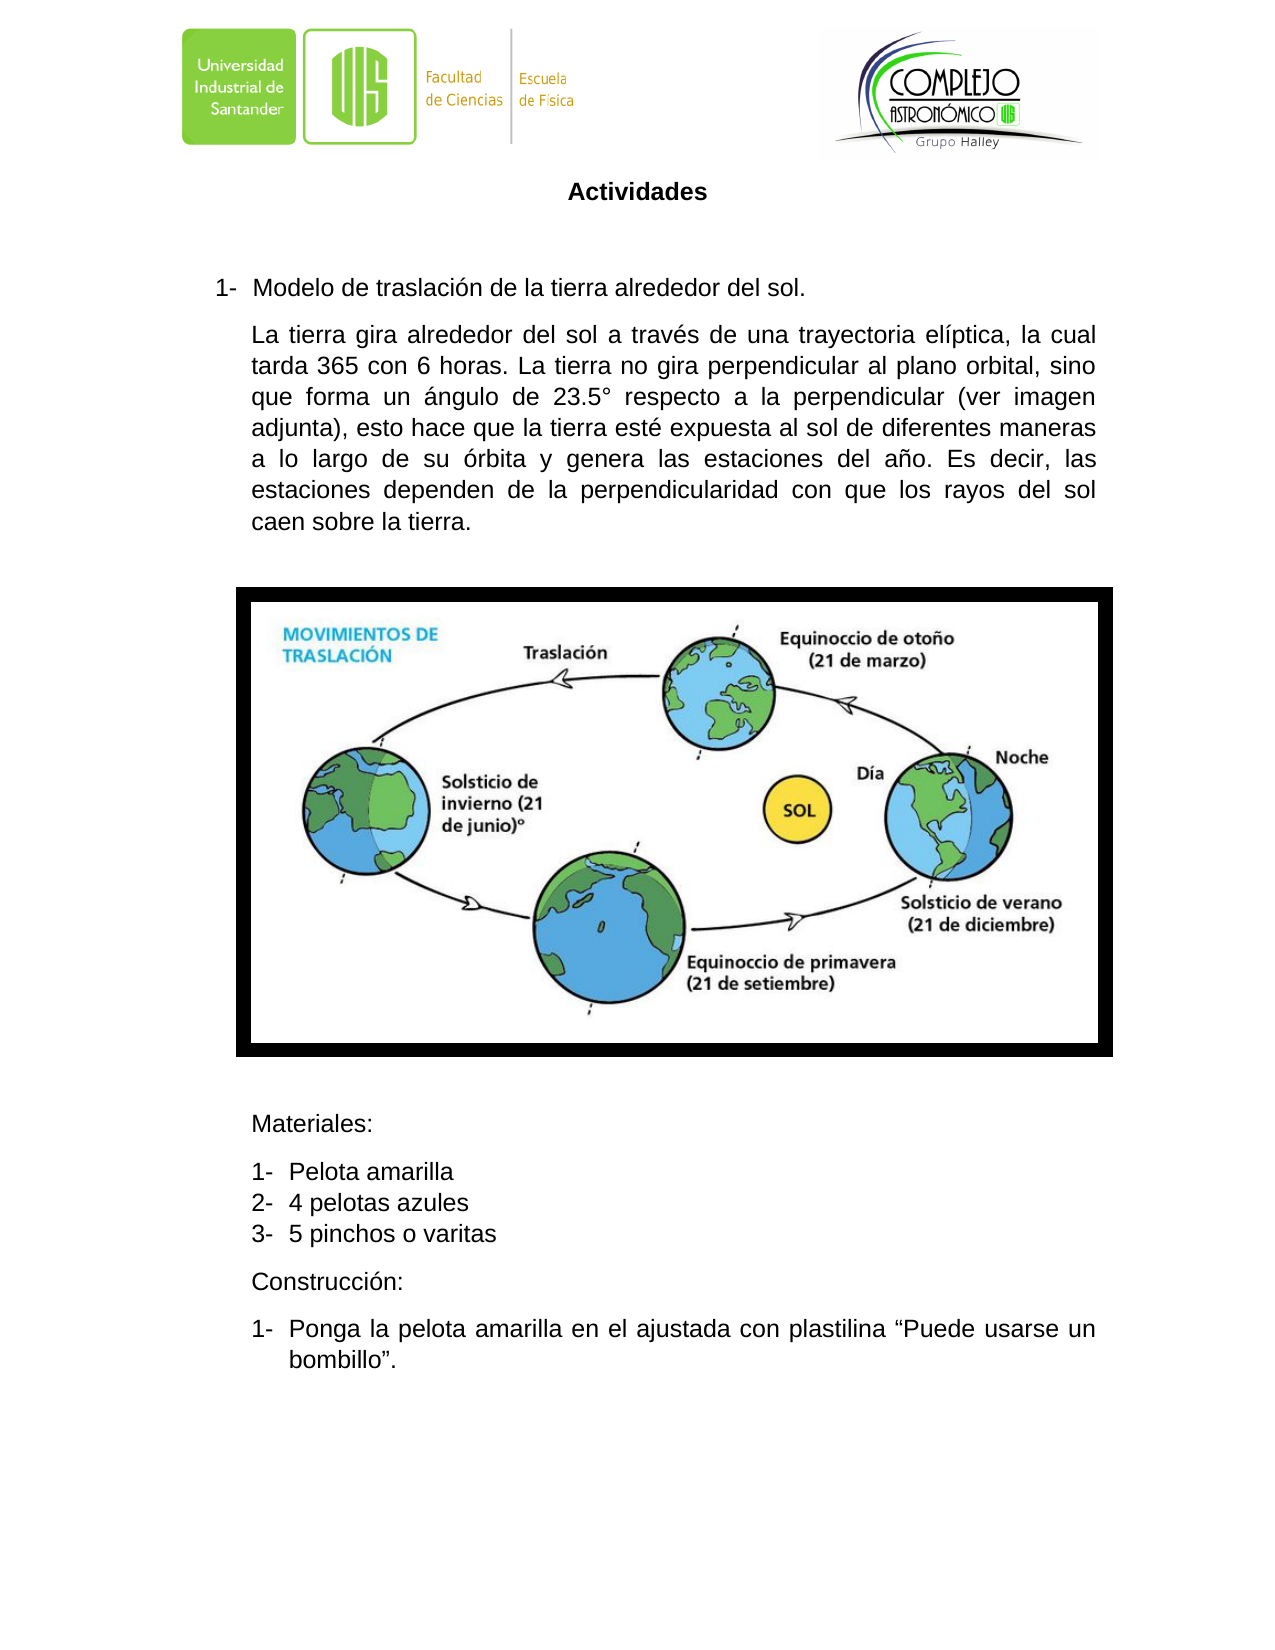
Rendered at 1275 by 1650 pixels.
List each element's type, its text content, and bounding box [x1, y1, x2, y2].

list 4 pelotas azules [251, 1188, 1098, 1217]
picture [177, 26, 582, 149]
text Actividades [177, 177, 1098, 206]
list 5 pinchos o varitas [251, 1219, 1098, 1248]
text Construcción: [251, 1267, 1098, 1295]
text La tierra gira alrededor del sol a través de una trayectoria elíptica, la cual tarda 365 con 6 horas. La tierra no gira perpendicular al plano orbital, sino que forma un ángulo de 23.5° respecto a la perpendicular (ver imagen adjunta), esto hace que la tierra esté expuesta al sol de diferentes maneras a lo largo de su órbita y genera las estaciones del año. Es decir, las estaciones dependen de la perpendicularidad con que los rayos del sol caen sobre la tierra. [251, 320, 1098, 535]
list Pelota amarilla [251, 1157, 1098, 1186]
list Ponga la pelota amarilla en el ajustada con plastilina “Puede usarse un bombillo”. [251, 1314, 1098, 1374]
picture [819, 26, 1098, 160]
picture [251, 602, 1098, 1043]
list Modelo de traslación de la tierra alrededor del sol. [215, 273, 1098, 301]
text Materiales: [251, 1109, 1098, 1138]
